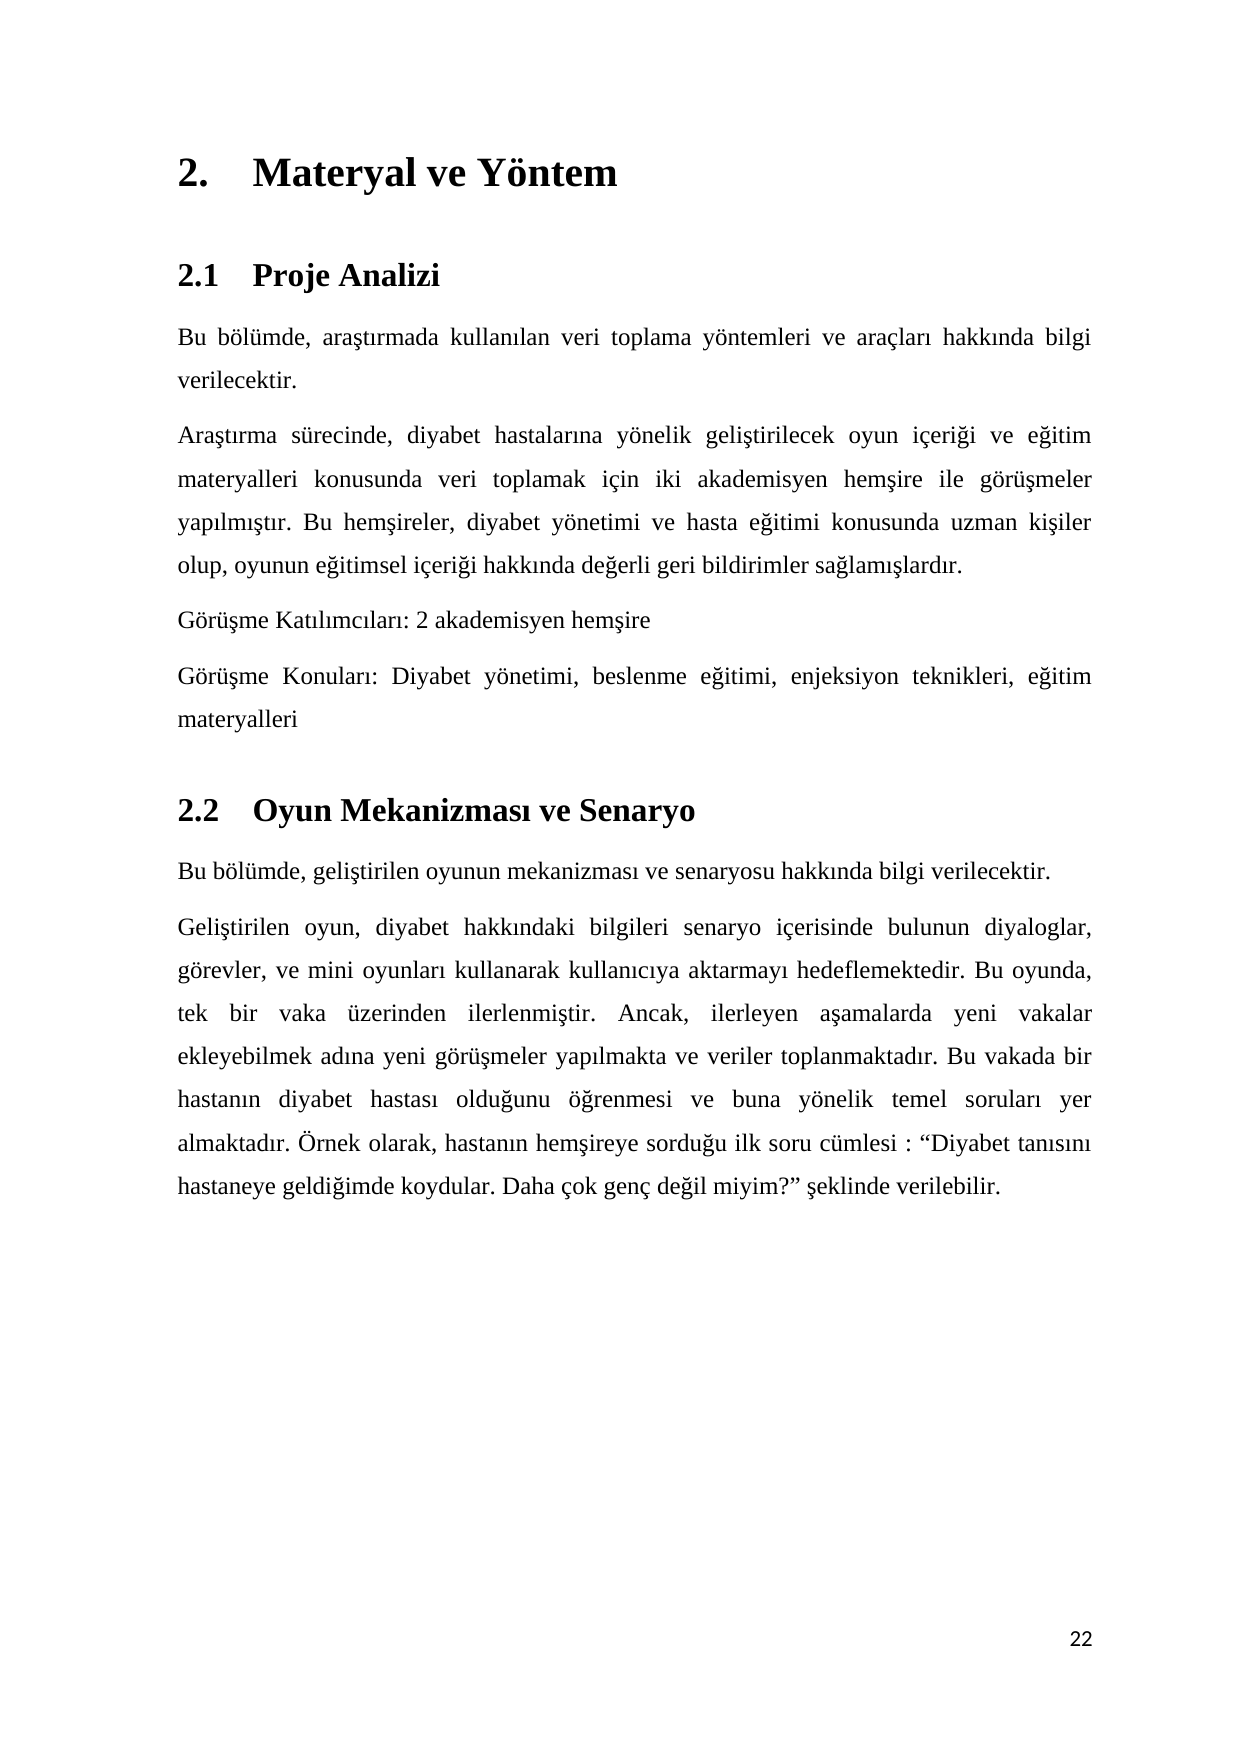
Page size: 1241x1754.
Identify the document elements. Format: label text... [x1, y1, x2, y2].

subtitle Proje Analizi [177, 255, 1092, 294]
text Görüşme Katılımcıları: 2 akademisyen hemşire [177, 606, 1092, 634]
text Geliştirilen oyun, diyabet hakkındaki bilgileri senaryo içerisinde bulunun diyaloglar, görevler, ve mini oyunları kullanarak kullanıcıya aktarmayı hedeflemektedir. Bu oyunda, tek bir vaka üzerinden ilerlenmiştir. Ancak, ilerleyen aşamalarda yeni vakalar ekleyebilmek adına yeni görüşmeler yapılmakta ve veriler toplanmaktadır. Bu vakada bir hastanın diyabet hastası olduğunu öğrenmesi ve buna yönelik temel soruları yer almaktadır. Örnek olarak, hastanın hemşireye sorduğu ilk soru cümlesi : “Diyabet tanısını hastaneye geldiğimde koydular. Daha çok genç değil miyim?” şeklinde verilebilir. [177, 912, 1092, 1199]
text Araştırma sürecinde, diyabet hastalarına yönelik geliştirilecek oyun içeriği ve eğitim materyalleri konusunda veri toplamak için iki akademisyen hemşire ile görüşmeler yapılmıştır. Bu hemşireler, diyabet yönetimi ve hasta eğitimi konusunda uzman kişiler olup, oyunun eğitimsel içeriği hakkında değerli geri bildirimler sağlamışlardır. [177, 421, 1092, 579]
text Bu bölümde, araştırmada kullanılan veri toplama yöntemleri ve araçları hakkında bilgi verilecektir. [177, 322, 1092, 394]
text Görüşme Konuları: Diyabet yönetimi, beslenme eğitimi, enjeksiyon teknikleri, eğitim materyalleri [177, 661, 1092, 733]
subtitle Oyun Mekanizması ve Senaryo [177, 790, 1092, 828]
subtitle Materyal ve Yöntem [177, 148, 1092, 196]
text Bu bölümde, geliştirilen oyunun mekanizması ve senaryosu hakkında bilgi verilecektir. [177, 856, 1092, 885]
